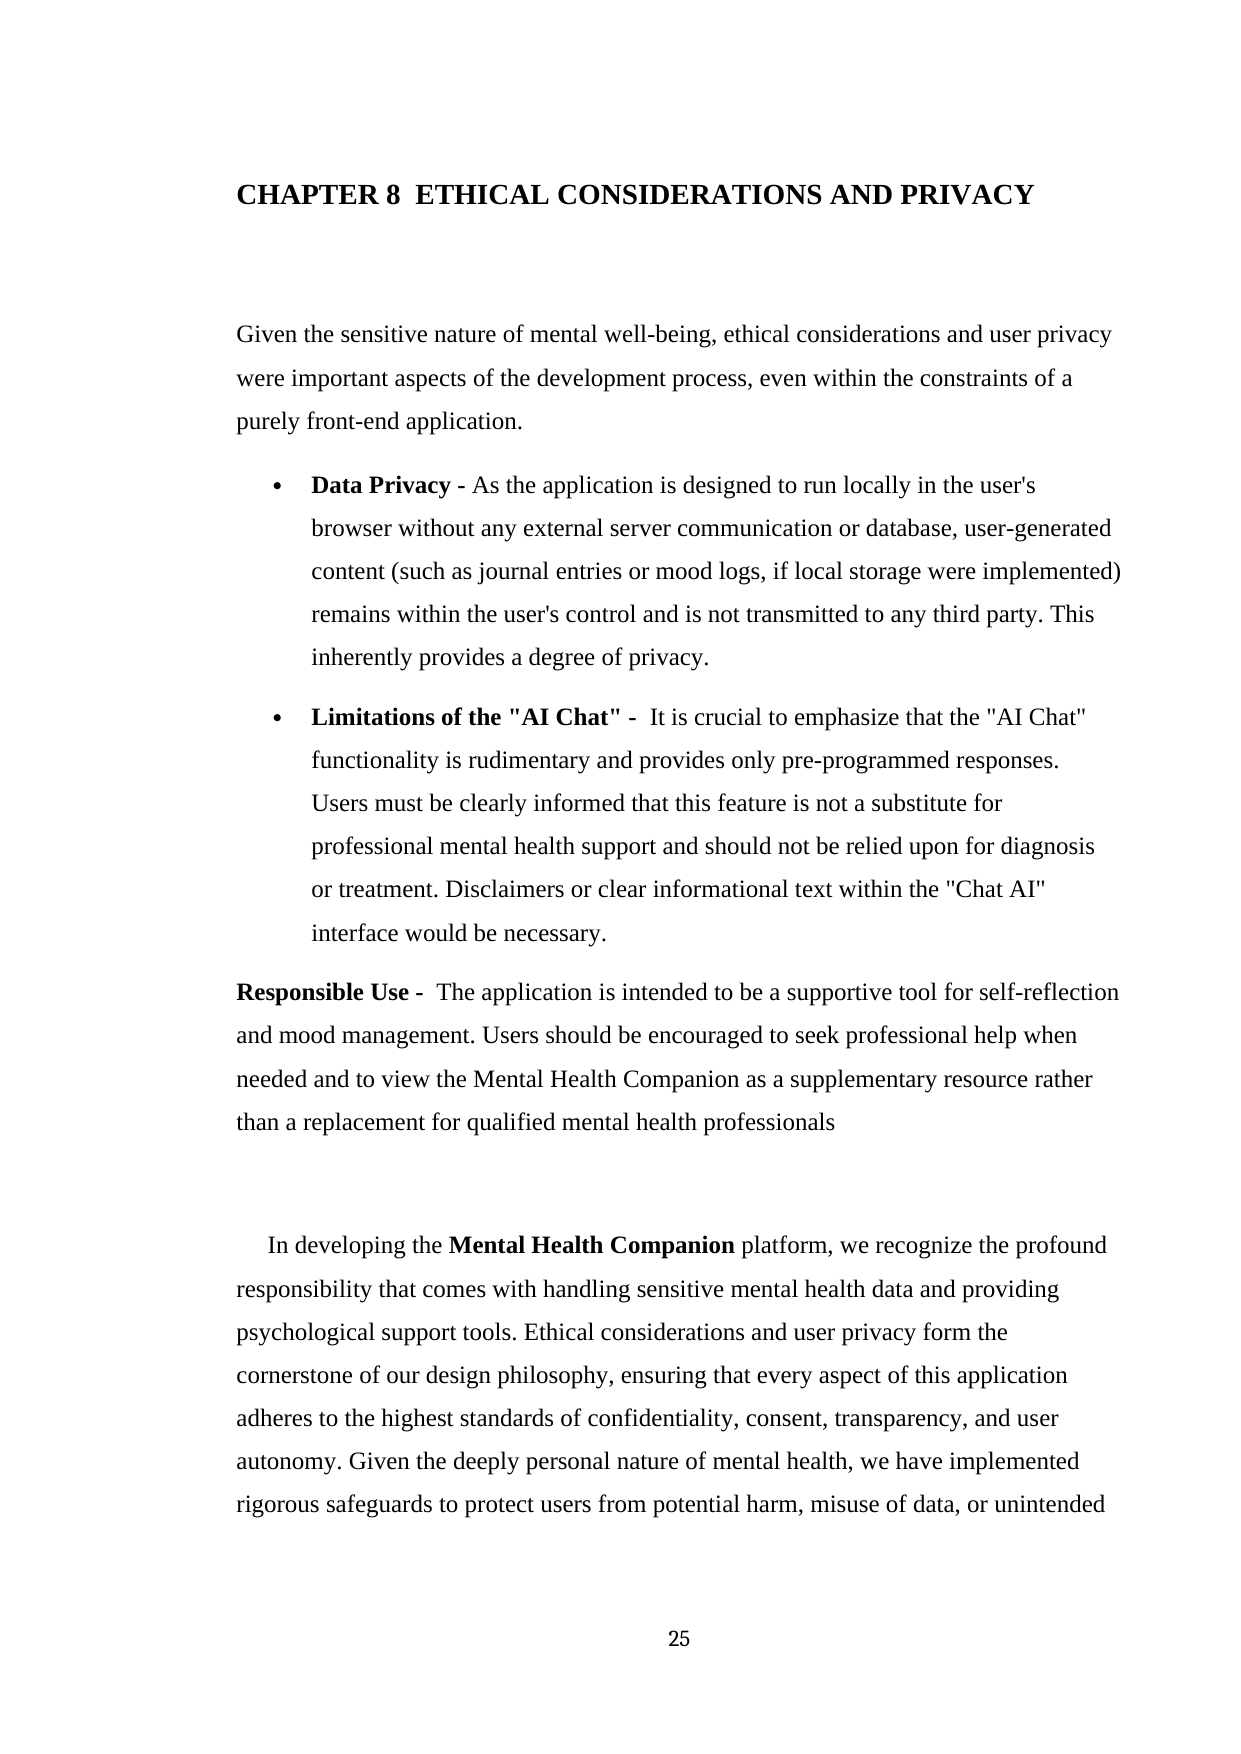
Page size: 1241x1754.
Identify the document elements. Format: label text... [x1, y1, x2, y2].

text CHAPTER 8 ETHICAL CONSIDERATIONS AND PRIVACY [236, 177, 1122, 211]
text Given the sensitive nature of mental well-being, ethical considerations and user privacy were important aspects of the development process, even within the constraints of a purely front-end application. [236, 319, 1122, 434]
list Limitations of the "AI Chat" - It is crucial to emphasize that the "AI Chat" functionality is rudimentary and provides only pre-programmed responses. Users must be clearly informed that this feature is not a substitute for professional mental health support and should not be relied upon for diagnosis or treatment. Disclaimers or clear informational text within the "Chat AI" interface would be necessary. [274, 702, 1122, 946]
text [236, 1231, 1122, 1518]
list Data Privacy - As the application is designed to run locally in the user's browser without any external server communication or database, user-generated content (such as journal entries or mood logs, if local storage were implemented) remains within the user's control and is not transmitted to any third party. This inherently provides a degree of privacy. [274, 470, 1122, 671]
text Responsible Use - The application is intended to be a supportive tool for self-reflection and mood management. Users should be encouraged to seek professional help when needed and to view the Mental Health Companion as a supplementary resource rather than a replacement for qualified mental health professionals [236, 977, 1122, 1136]
